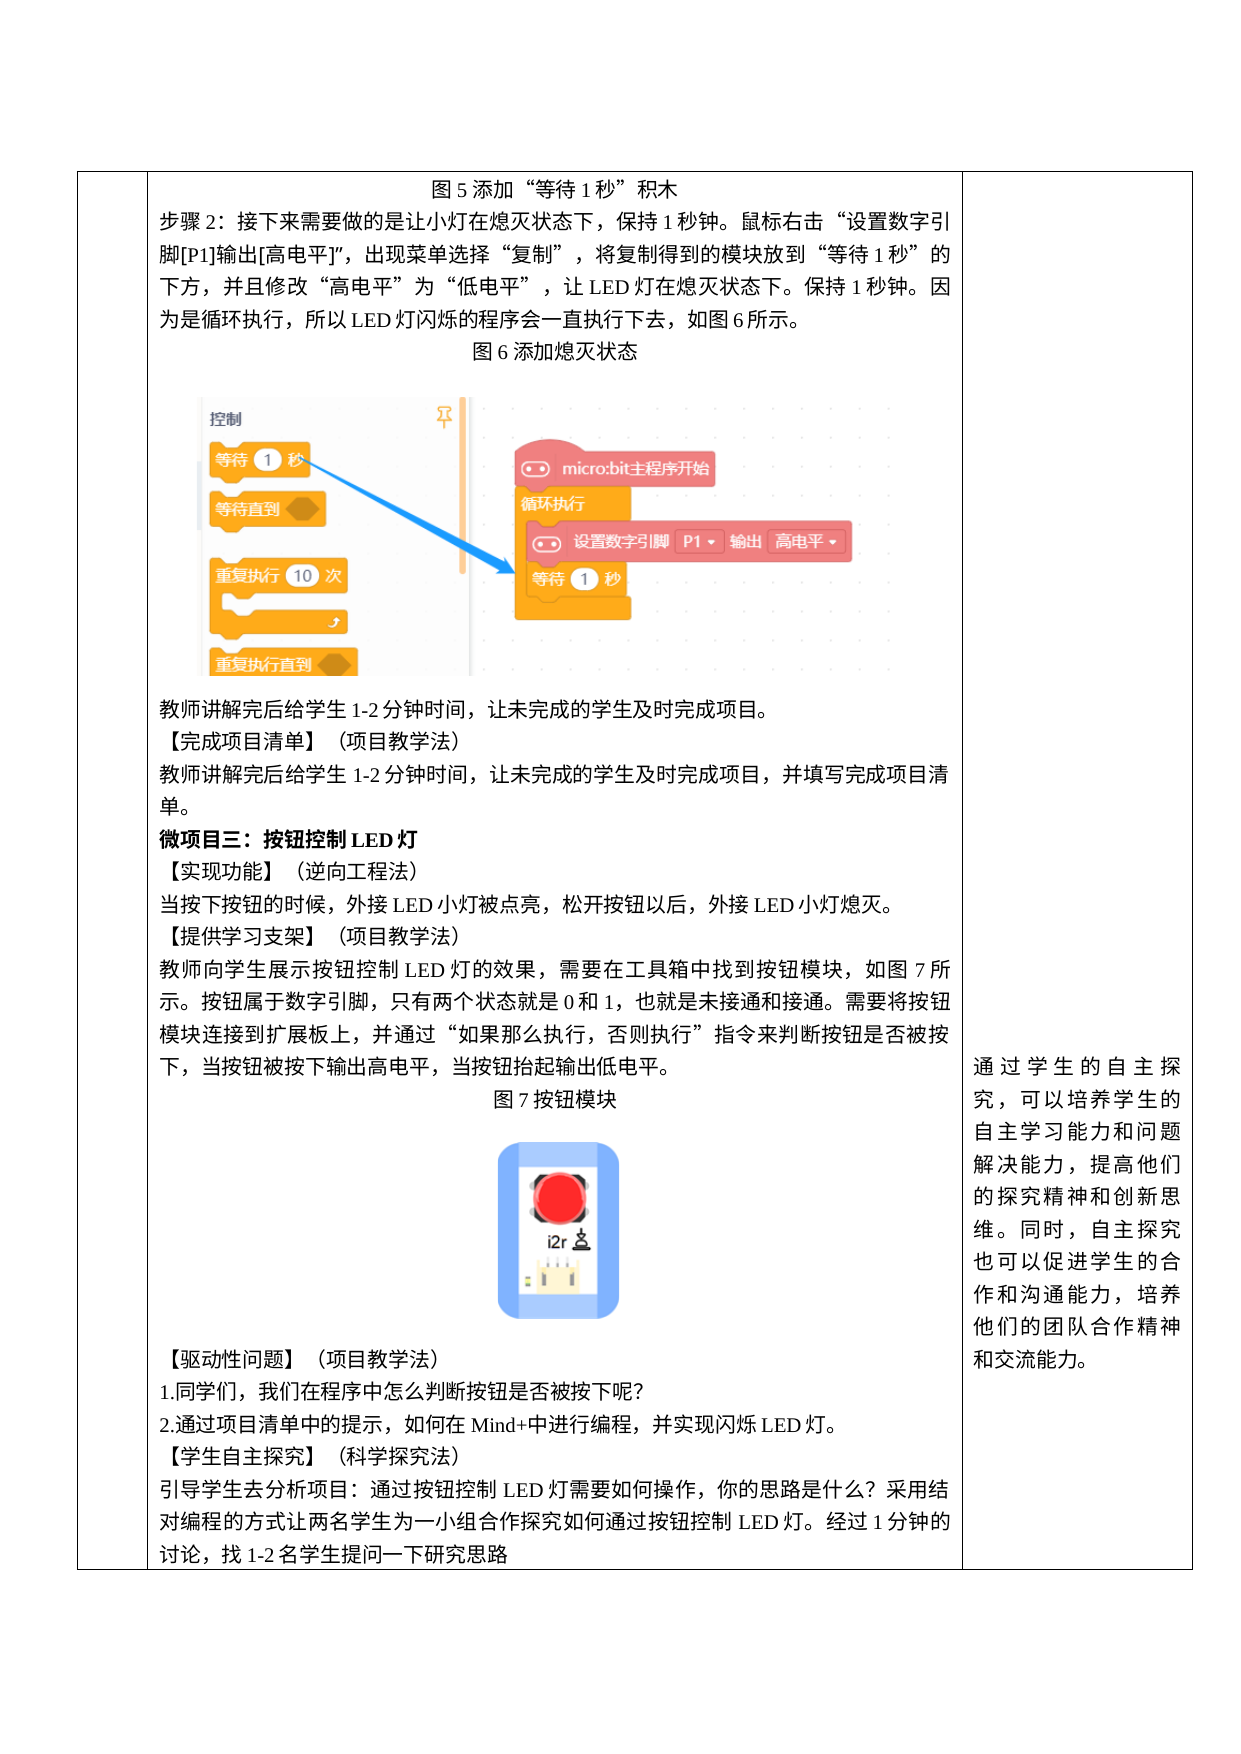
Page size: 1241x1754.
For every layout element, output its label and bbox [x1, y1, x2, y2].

table_cell [148, 172, 962, 1569]
picture [497, 1142, 620, 1319]
picture [196, 397, 892, 676]
table_cell [963, 172, 1192, 1569]
